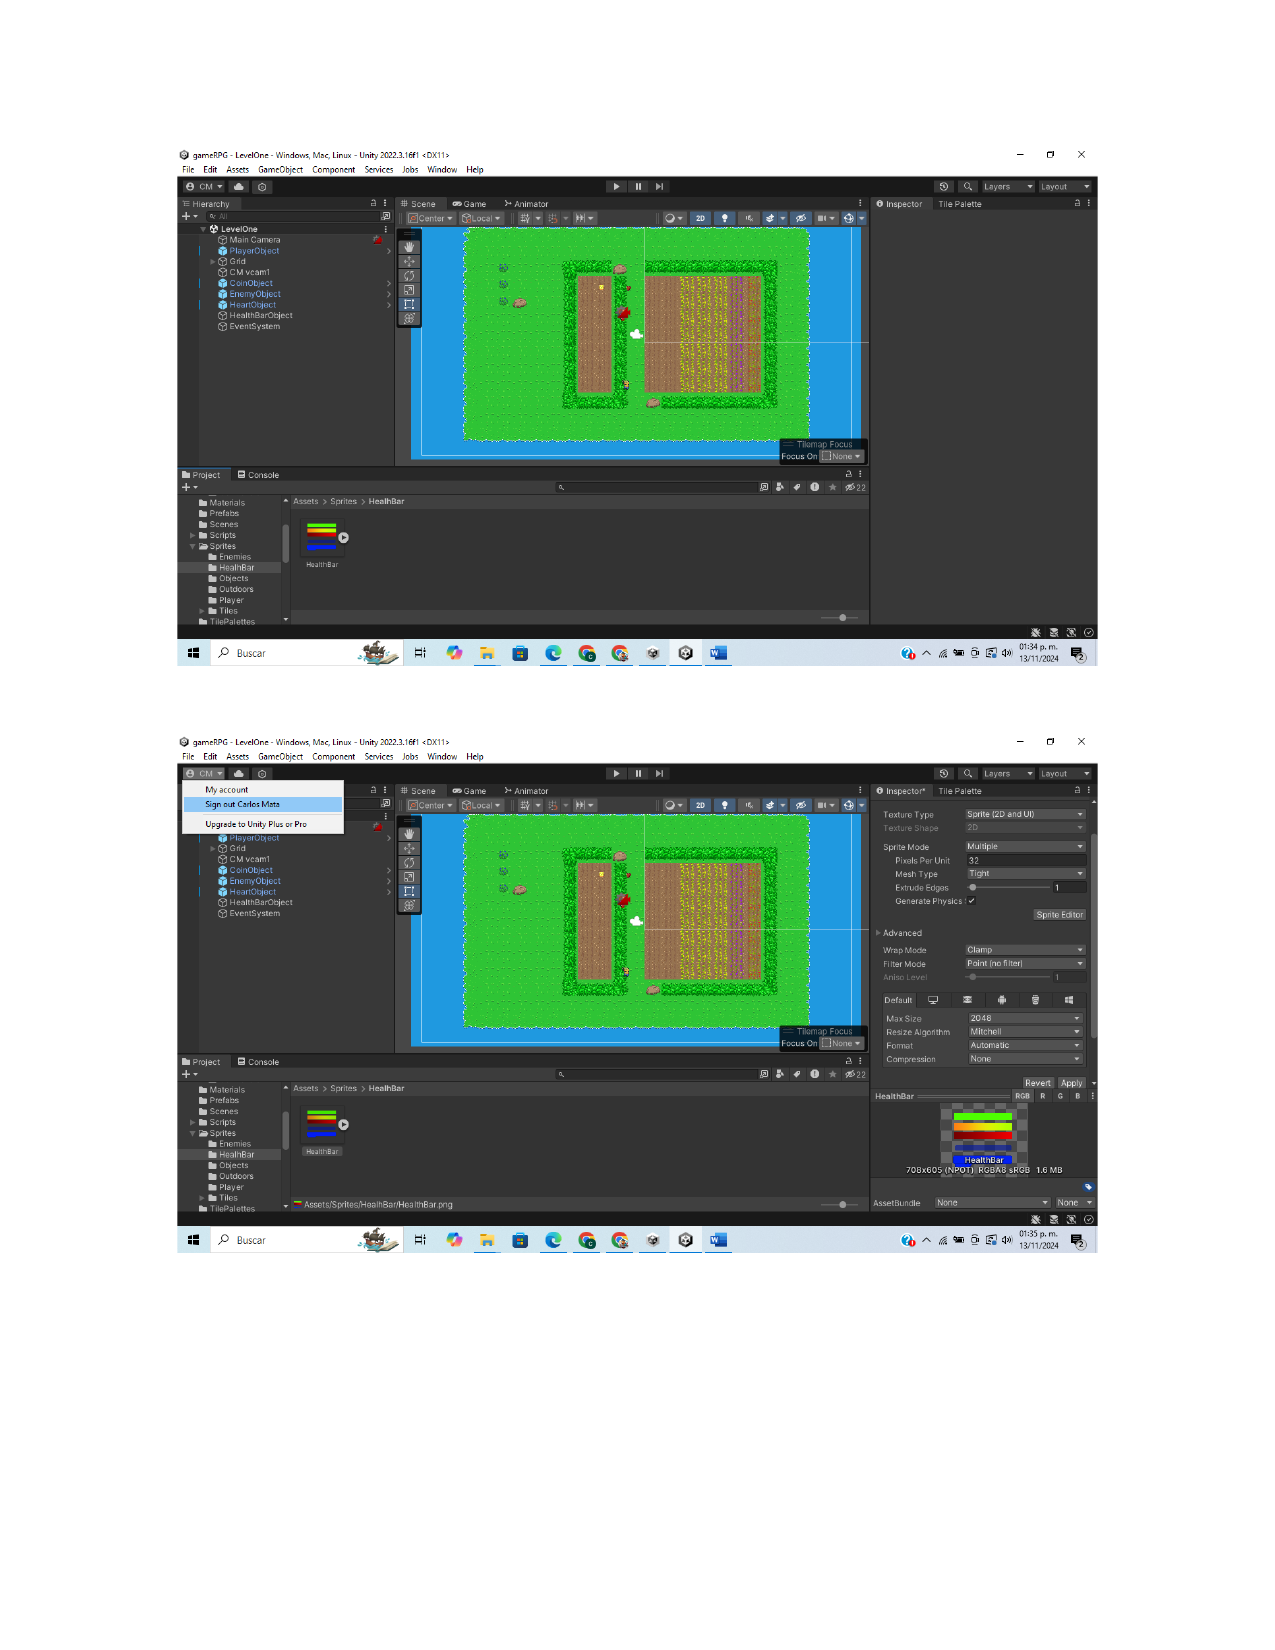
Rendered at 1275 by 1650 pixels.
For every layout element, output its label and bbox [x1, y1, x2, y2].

picture [177, 734, 1098, 1253]
picture [177, 147, 1098, 666]
